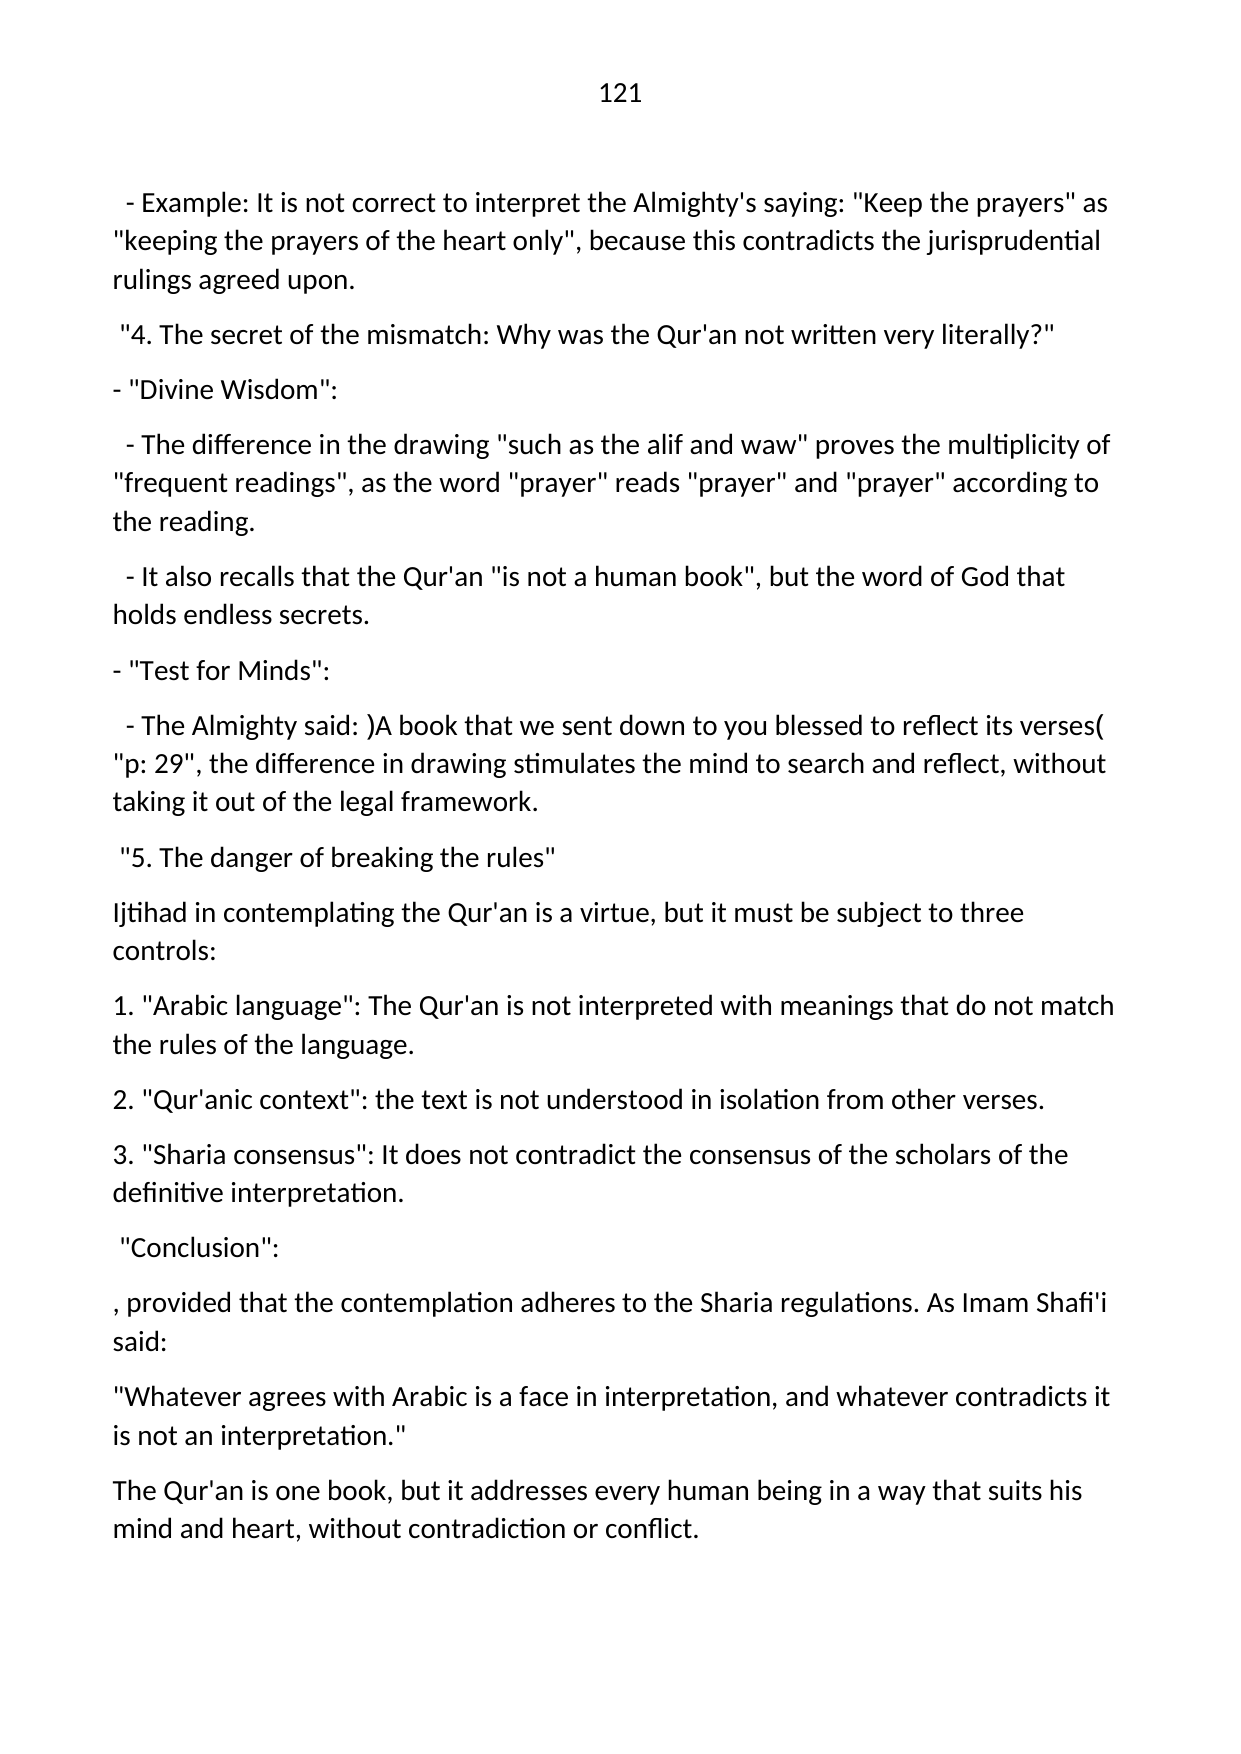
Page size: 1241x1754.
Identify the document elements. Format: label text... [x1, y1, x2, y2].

text "Whatever agrees with Arabic is a face in interpretation, and whatever contradicts it is not an interpretation." [112, 1378, 1128, 1452]
text - It also recalls that the Qur'an "is not a human book", but the word of God that holds endless secrets. [112, 558, 1128, 632]
text - The Almighty said: ﴿A book that we sent down to you blessed to reflect its verses﴾ "p: 29", the difference in drawing stimulates the mind to search and reflect, without taking it out of the legal framework. [112, 707, 1128, 819]
text 2. "Qur'anic context": the text is not understood in isolation from other verses. [112, 1081, 1128, 1116]
text "5. The danger of breaking the rules" [112, 839, 1128, 874]
text , provided that the contemplation adheres to the Sharia regulations. As Imam Shafi'i said: [112, 1284, 1128, 1359]
text - Example: It is not correct to interpret the Almighty's saying: "Keep the prayers" as "keeping the prayers of the heart only", because this contradicts the jurisprudential rulings agreed upon. [112, 184, 1128, 296]
text - "Test for Minds": [112, 652, 1128, 687]
text The Qur'an is one book, but it addresses every human being in a way that suits his mind and heart, without contradiction or conflict. [112, 1472, 1128, 1546]
text "Conclusion": [112, 1229, 1128, 1265]
text Ijtihad in contemplating the Qur'an is a virtue, but it must be subject to three controls: [112, 894, 1128, 968]
text - "Divine Wisdom": [112, 371, 1128, 407]
text 1. "Arabic language": The Qur'an is not interpreted with meanings that do not match the rules of the language. [112, 987, 1128, 1061]
text 3. "Sharia consensus": It does not contradict the consensus of the scholars of the definitive interpretation. [112, 1136, 1128, 1210]
text "4. The secret of the mismatch: Why was the Qur'an not written very literally?" [112, 316, 1128, 351]
text - The difference in the drawing "such as the alif and waw" proves the multiplicity of "frequent readings", as the word "prayer" reads "prayer" and "prayer" according to the reading. [112, 426, 1128, 538]
